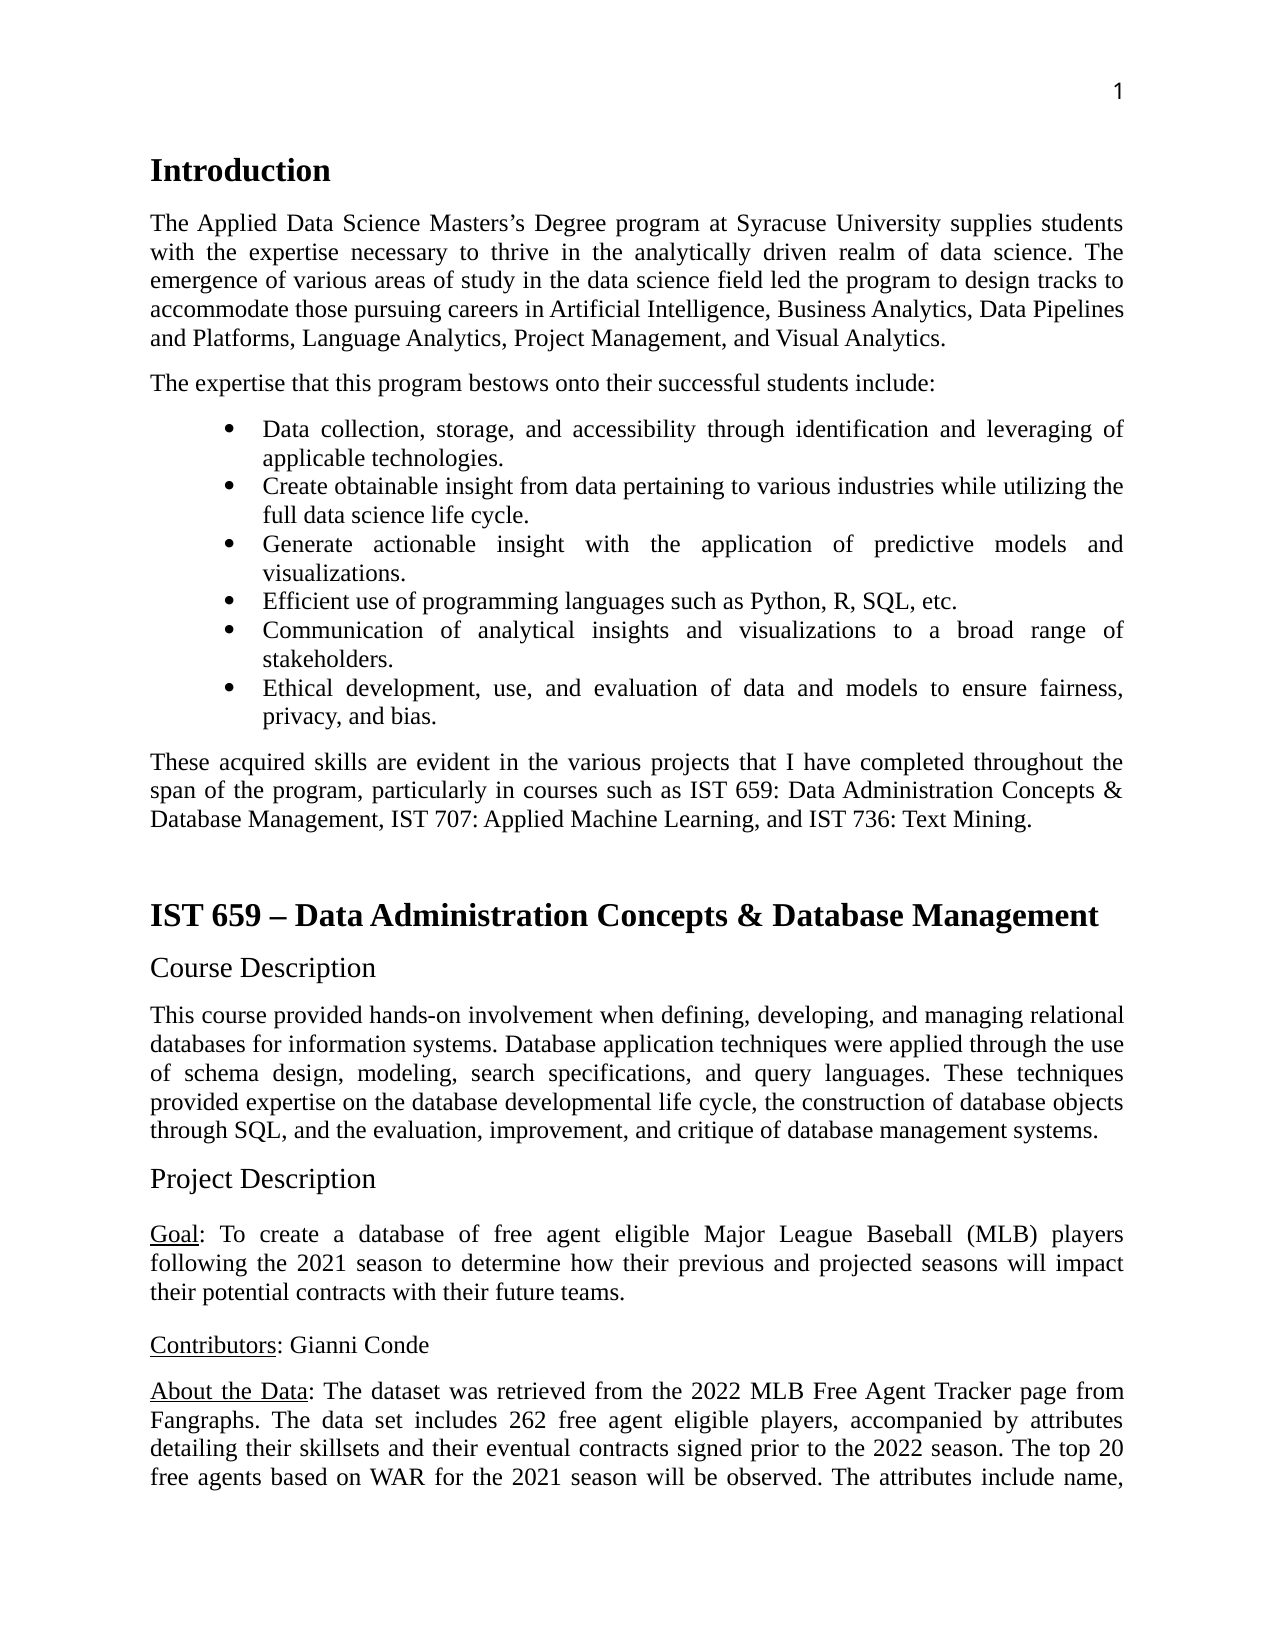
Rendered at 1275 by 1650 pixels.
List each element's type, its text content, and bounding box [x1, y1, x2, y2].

text Contributors: Gianni Conde [150, 1331, 1125, 1359]
text Course Description [150, 950, 1125, 984]
list Data collection, storage, and accessibility through identification and leveraging of applicable technologies. [225, 414, 1125, 471]
text Introduction [150, 150, 1125, 188]
list Ethical development, use, and evaluation of data and models to ensure fairness, privacy, and bias. [225, 673, 1125, 730]
list Communication of analytical insights and visualizations to a broad range of stakeholders. [225, 615, 1125, 673]
text The Applied Data Science Masters’s Degree program at Syracuse University supplies students with the expertise necessary to thrive in the analytically driven realm of data science. The emergence of various areas of study in the data science field led the program to design tracks to accommodate those pursuing careers in Artificial Intelligence, Business Analytics, Data Pipelines and Platforms, Language Analytics, Project Management, and Visual Analytics. [150, 208, 1125, 352]
text These acquired skills are evident in the various projects that I have completed throughout the span of the program, particularly in courses such as IST 659: Data Administration Concepts & Database Management, IST 707: Applied Machine Learning, and IST 736: Text Mining. [150, 747, 1125, 833]
list Generate actionable insight with the application of predictive models and visualizations. [225, 529, 1125, 586]
list Efficient use of programming languages such as Python, R, SQL, etc. [225, 586, 1125, 615]
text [150, 1376, 1125, 1491]
text The expertise that this program bestows onto their successful students include: [150, 368, 1125, 397]
list Create obtainable insight from data pertaining to various industries while utilizing the full data science life cycle. [225, 471, 1125, 529]
text IST 659 – Data Administration Concepts & Database Management [150, 895, 1125, 933]
text This course provided hands-on involvement when defining, developing, and managing relational databases for information systems. Database application techniques were applied through the use of schema design, modeling, search specifications, and query languages. These techniques provided expertise on the database developmental life cycle, the construction of database objects through SQL, and the evaluation, improvement, and critique of database management systems. [150, 1000, 1125, 1144]
text Goal: To create a database of free agent eligible Major League Baseball (MLB) players following the 2021 season to determine how their previous and projected seasons will impact their potential contracts with their future teams. [150, 1219, 1125, 1306]
text Project Description [150, 1161, 1125, 1194]
